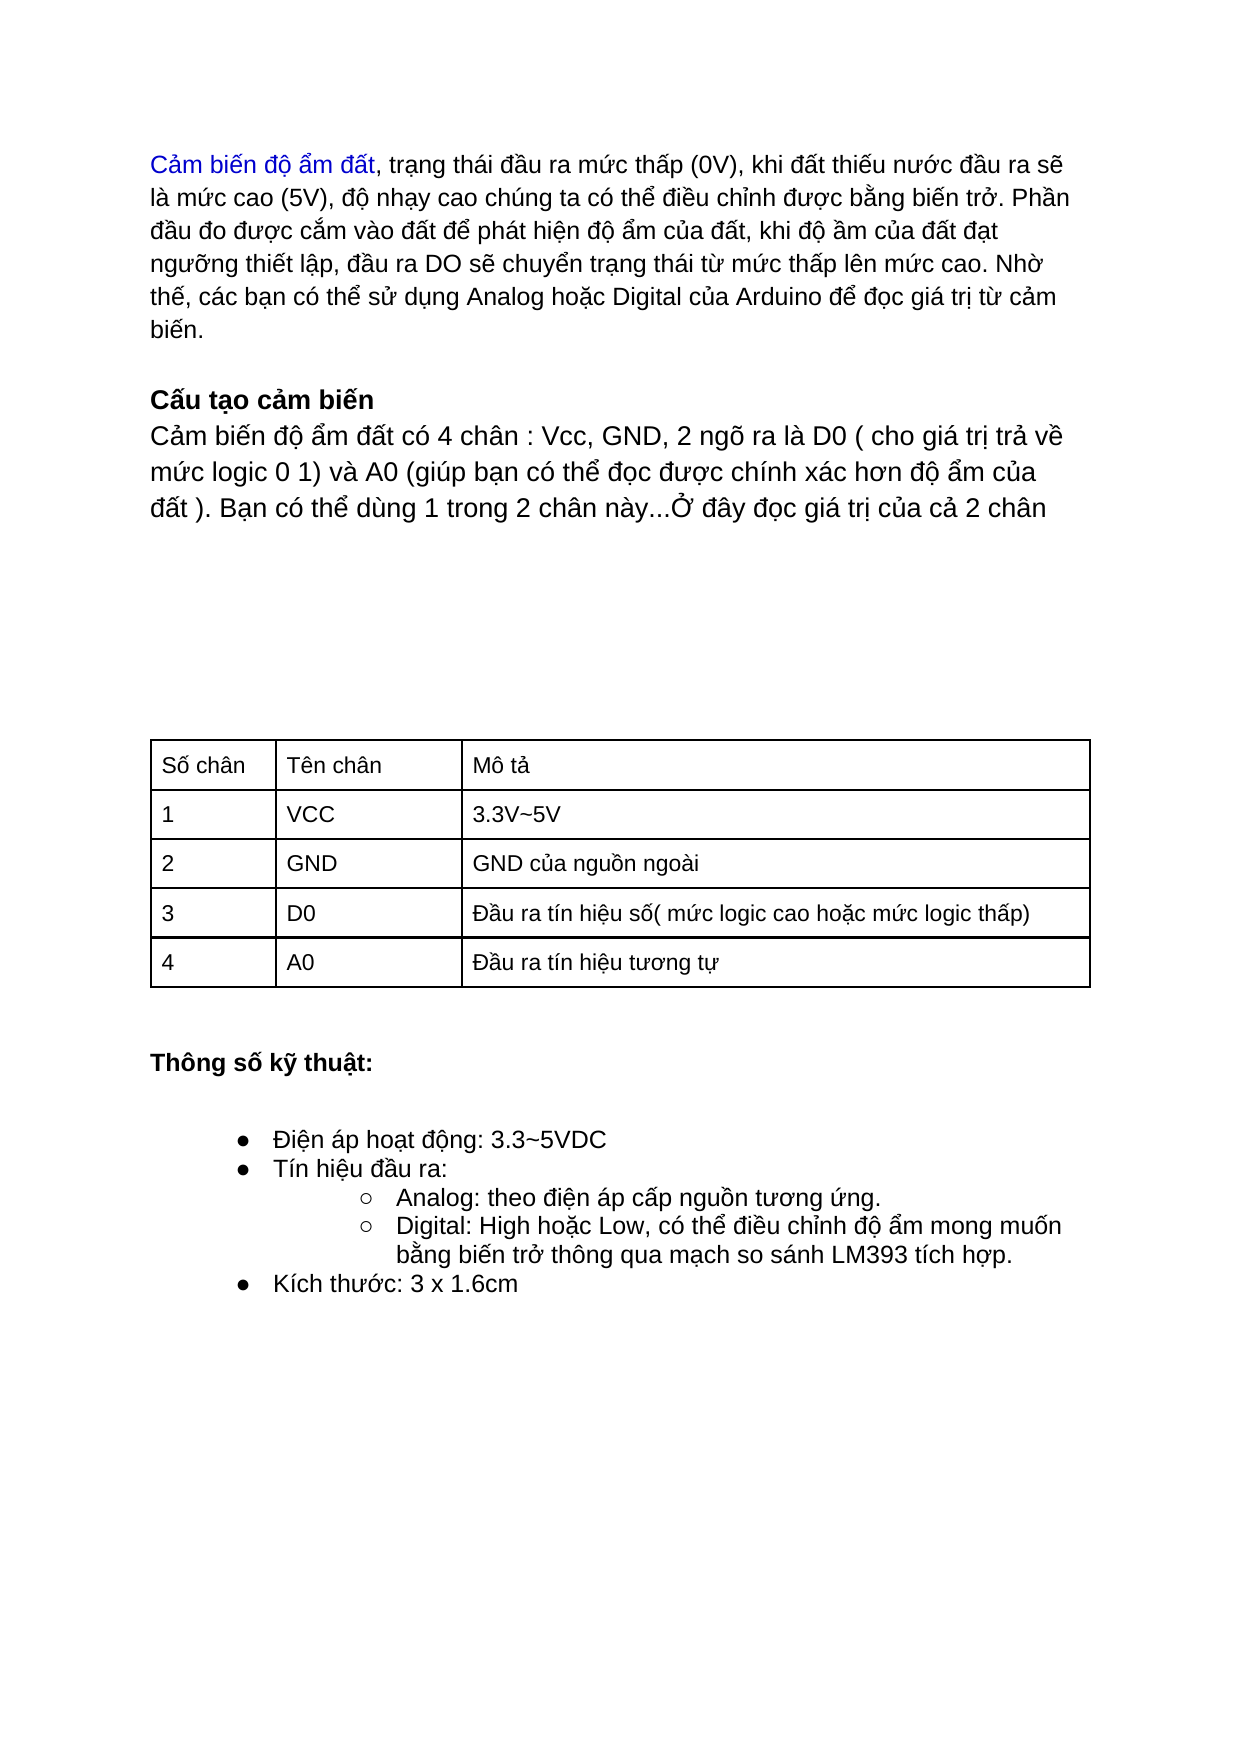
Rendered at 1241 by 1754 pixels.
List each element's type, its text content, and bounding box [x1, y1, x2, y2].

table_cell 3 [152, 889, 275, 936]
table_cell 1 [152, 791, 275, 838]
table_cell A0 [277, 939, 461, 986]
table_cell 4 [152, 939, 275, 986]
list Digital: High hoặc Low, có thể điều chỉnh độ ẩm mong muốn bằng biến trở thông qua mạch so sánh LM393 tích hợp. [358, 1211, 1090, 1269]
table_header Số chân [152, 741, 275, 788]
list Điện áp hoạt động: 3.3~5VDC [235, 1125, 1090, 1154]
text Cấu tạo cảm biến [150, 384, 1090, 415]
table_header Mô tả [463, 741, 1089, 788]
list Tín hiệu đầu ra: [235, 1154, 1090, 1182]
table_cell Đầu ra tín hiệu số( mức logic cao hoặc mức logic thấp) [463, 889, 1089, 936]
table_cell D0 [277, 889, 461, 936]
text Cảm biến độ ẩm đất có 4 chân : Vcc, GND, 2 ngõ ra là D0 ( cho giá trị trả về mức logic 0 1) và A0 (giúp bạn có thể đọc được chính xác hơn độ ẩm của đất ). Bạn có thể dùng 1 trong 2 chân này...Ở đây đọc giá trị của cả 2 chân [150, 420, 1090, 523]
table_cell Đầu ra tín hiệu tương tự [463, 939, 1089, 986]
table_cell GND [277, 840, 461, 887]
text Cảm biến độ ẩm đất, trạng thái đầu ra mức thấp (0V), khi đất thiếu nước đầu ra sẽ là mức cao (5V), độ nhạy cao chúng ta có thể điều chỉnh được bằng biến trở. Phần đầu đo được cắm vào đất để phát hiện độ ẩm của đất, khi độ ầm của đất đạt ngưỡng thiết lập, đầu ra DO sẽ chuyển trạng thái từ mức thấp lên mức cao. Nhờ thế, các bạn có thể sử dụng Analog hoặc Digital của Arduino để đọc giá trị từ cảm biến. [150, 150, 1090, 344]
text Thông số kỹ thuật: [150, 1048, 1090, 1100]
table_cell VCC [277, 791, 461, 838]
table_cell 3.3V~5V [463, 791, 1089, 838]
table_cell 2 [152, 840, 275, 887]
table_header Tên chân [277, 741, 461, 788]
list Kích thước: 3 x 1.6cm [235, 1269, 1090, 1297]
list Analog: theo điện áp cấp nguồn tương ứng. [358, 1182, 1090, 1211]
table_cell GND của nguồn ngoài [463, 840, 1089, 887]
